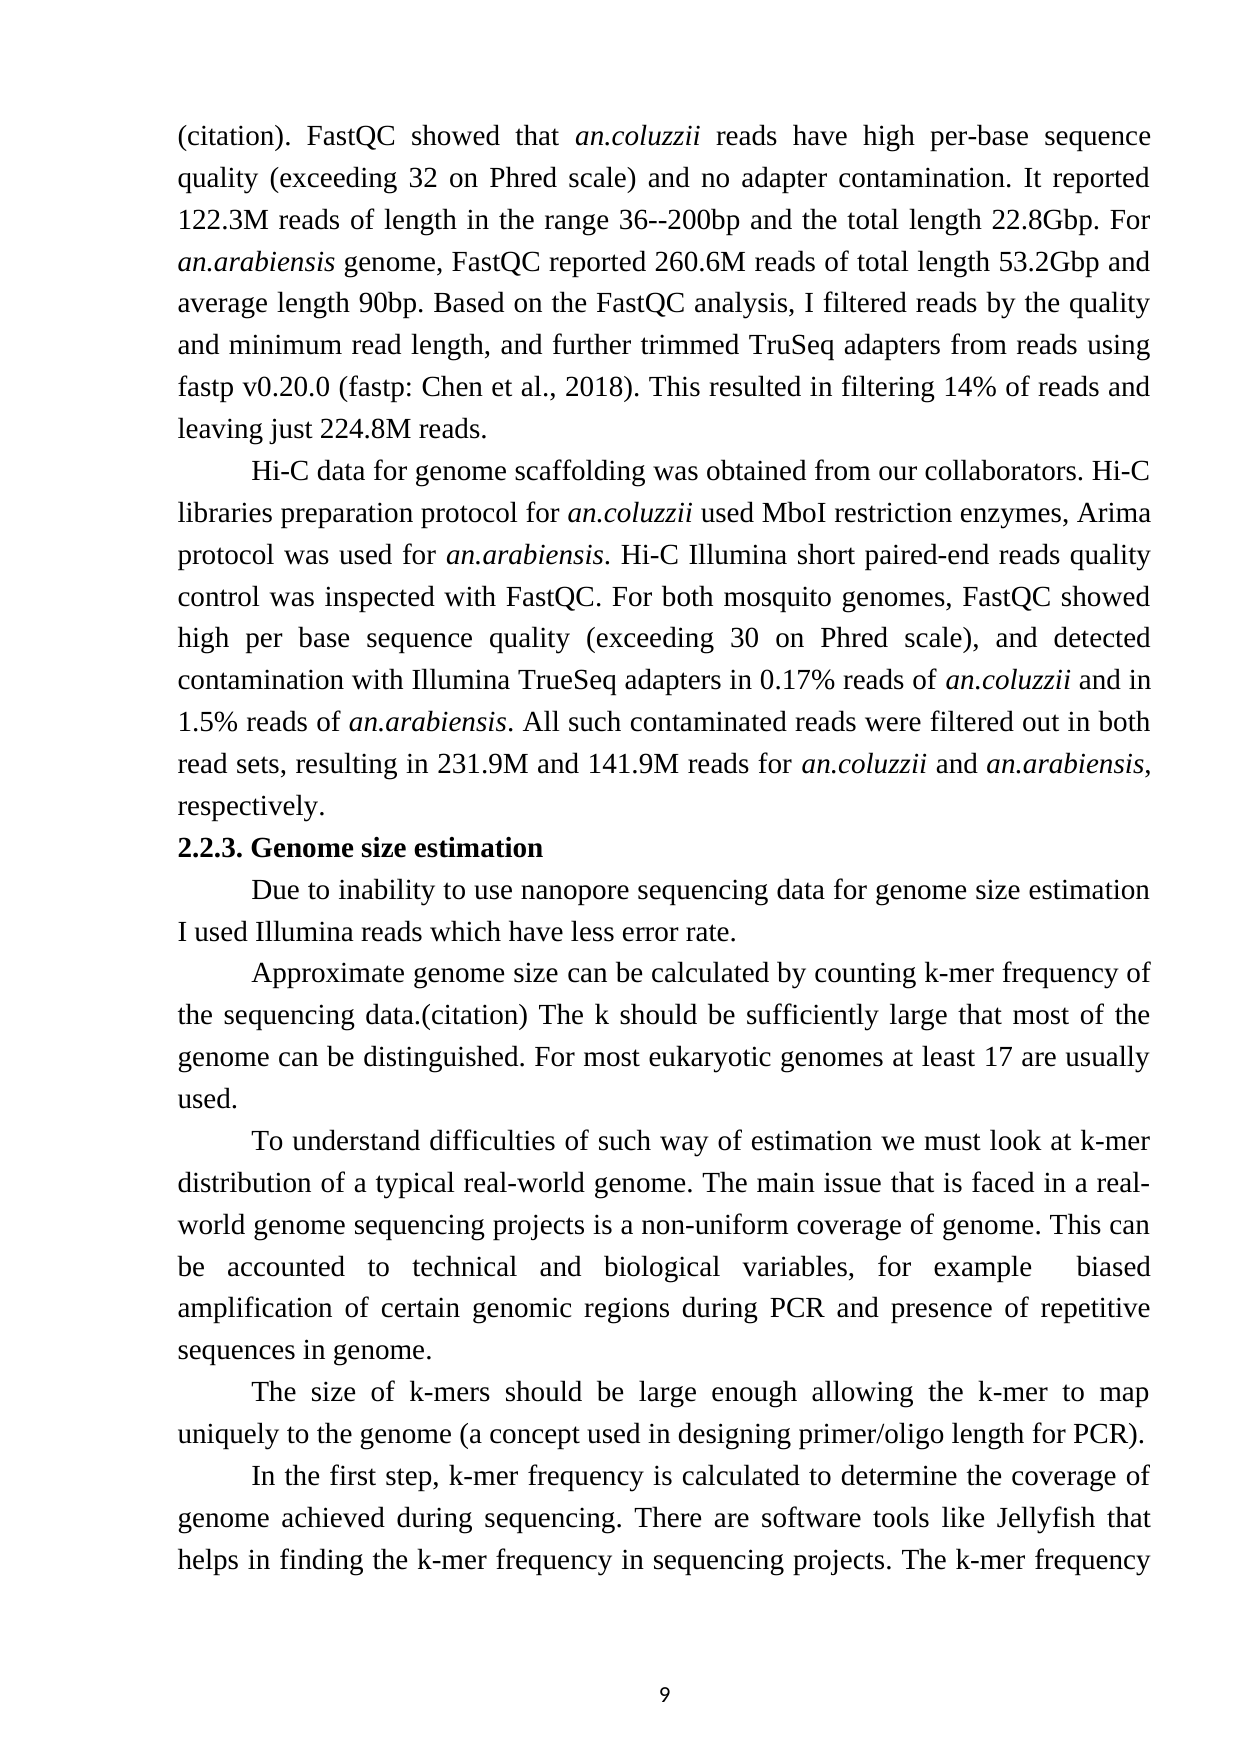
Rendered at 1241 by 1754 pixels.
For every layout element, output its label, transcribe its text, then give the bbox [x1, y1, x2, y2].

text Approximate genome size can be calculated by counting k-mer frequency of the sequencing data.(citation) The k should be sufficiently large that most of the genome can be distinguished. For most eukaryotic genomes at least 17 are usually used. [177, 956, 1152, 1115]
text The size of k-mers should be large enough allowing the k-mer to map uniquely to the genome (a concept used in designing primer/oligo length for PCR). [177, 1374, 1152, 1450]
text Due to inability to use nanopore sequencing data for genome size estimation I used Illumina reads which have less error rate. [177, 872, 1152, 947]
text To understand difficulties of such way of estimation we must look at k-mer distribution of a typical real-world genome. The main issue that is faced in a real-world genome sequencing projects is a non-uniform coverage of genome. This can be accounted to technical and biological variables, for example biased amplification of certain genomic regions during PCR and presence of repetitive sequences in genome. [177, 1123, 1152, 1366]
text Hi-C data for genome scaffolding was obtained from our collaborators. Hi-C libraries preparation protocol for an.coluzzii used MboI restriction enzymes, Arima protocol was used for an.arabiensis. Hi-C Illumina short paired-end reads quality control was inspected with FastQC. For both mosquito genomes, FastQC showed high per base sequence quality (exceeding 30 on Phred scale), and detected contamination with Illumina TrueSeq adapters in 0.17% reads of an.coluzzii and in 1.5% reads of an.arabiensis. All such contaminated reads were filtered out in both read sets, resulting in 231.9M and 141.9M reads for an.coluzzii and an.arabiensis, respectively. [177, 453, 1152, 822]
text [177, 1458, 1152, 1575]
text Genome size estimation [177, 830, 1152, 863]
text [177, 118, 1152, 445]
